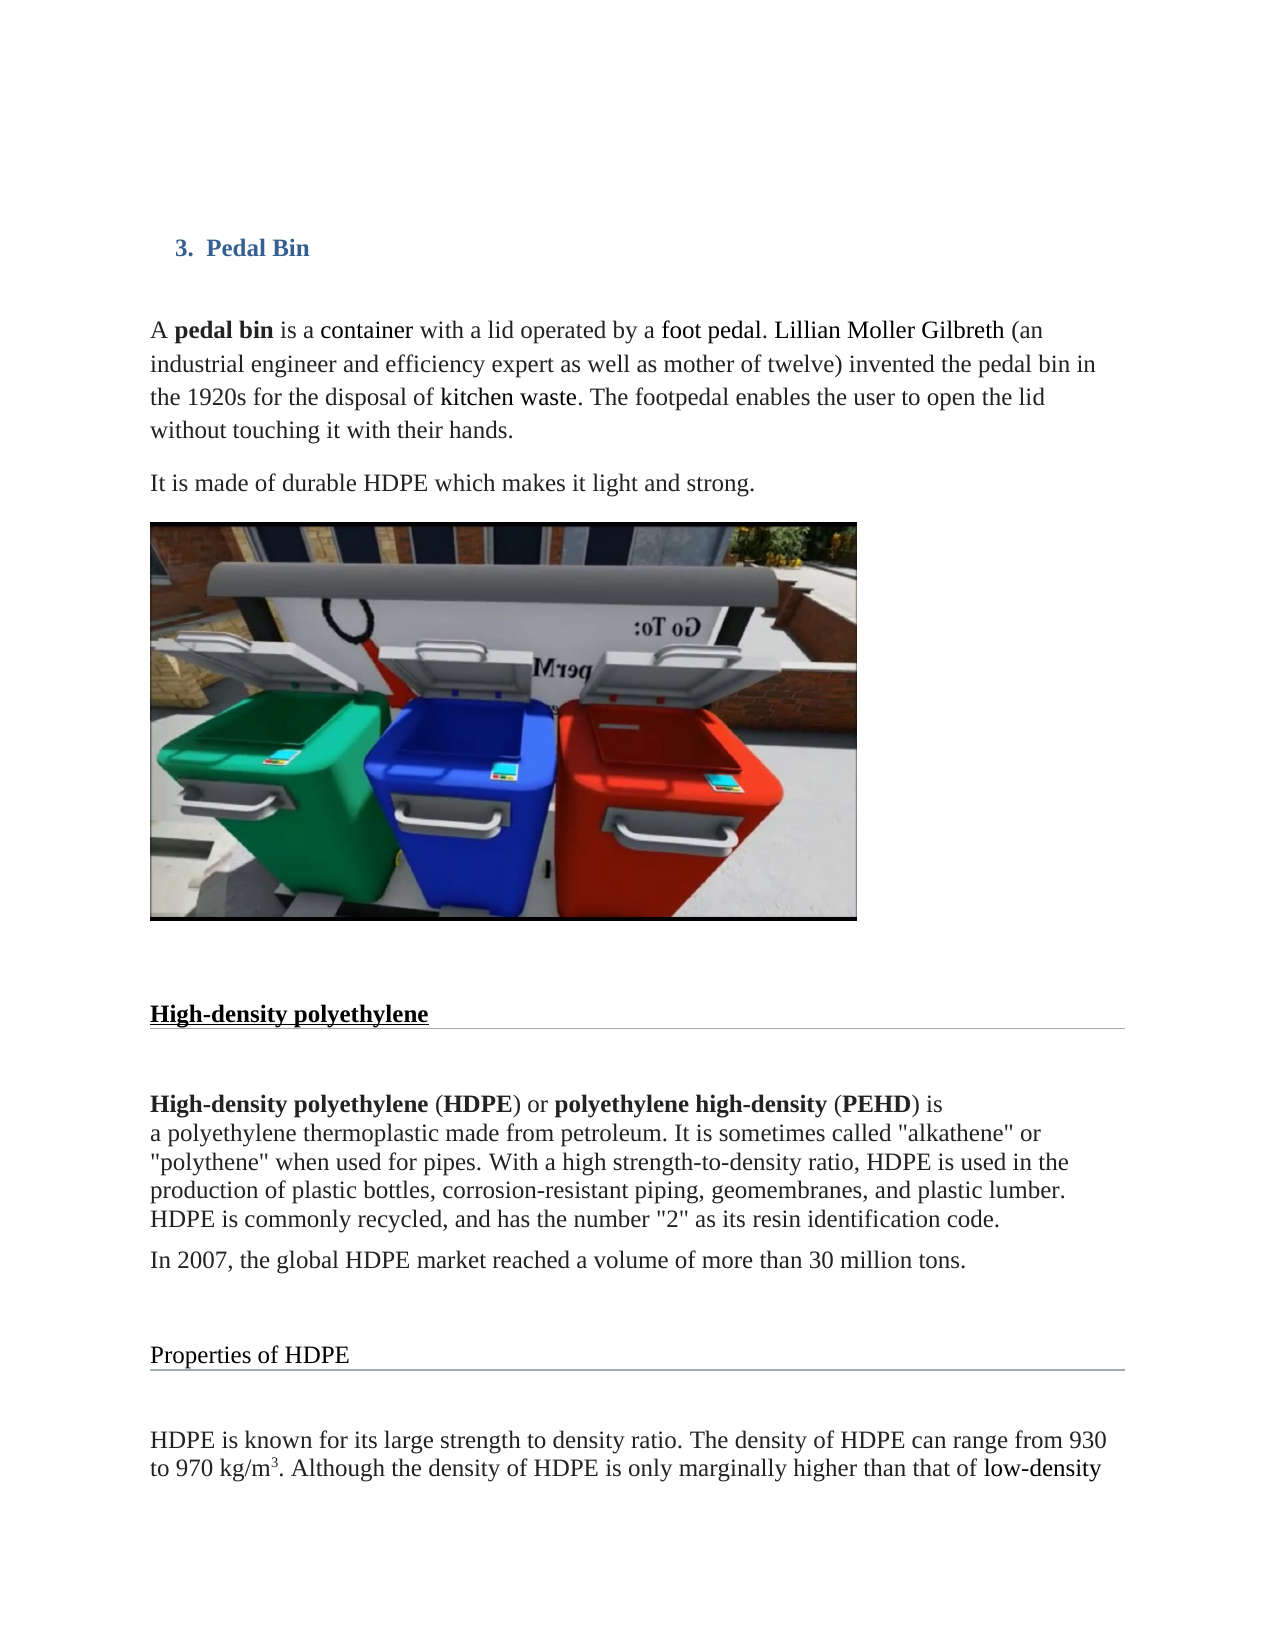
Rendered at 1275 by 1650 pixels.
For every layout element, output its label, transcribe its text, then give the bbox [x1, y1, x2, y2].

subtitle High-density polyethylene [150, 999, 1125, 1028]
subtitle 3. Pedal Bin [150, 233, 1125, 262]
picture [150, 522, 857, 921]
text In 2007, the global HDPE market reached a volume of more than 30 million tons. [150, 1246, 1125, 1274]
text High-density polyethylene (HDPE) or polyethylene high-density (PEHD) is a polyethylene thermoplastic made from petroleum. It is sometimes called "alkathene" or "polythene" when used for pipes. With a high strength-to-density ratio, HDPE is used in the production of plastic bottles, corrosion-resistant piping, geomembranes, and plastic lumber. HDPE is commonly recycled, and has the number "2" as its resin identification code. [150, 1089, 1125, 1233]
subtitle Properties of HDPE [150, 1341, 1125, 1369]
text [150, 1425, 1125, 1482]
text A pedal bin is a container with a lid operated by a foot pedal. Lillian Moller Gilbreth (an industrial engineer and efficiency expert as well as mother of twelve) invented the pedal bin in the 1920s for the disposal of kitchen waste. The footpedal enables the user to open the lid without touching it with their hands. [150, 316, 1125, 443]
text It is made of durable HDPE which makes it light and strong. [150, 468, 1125, 497]
